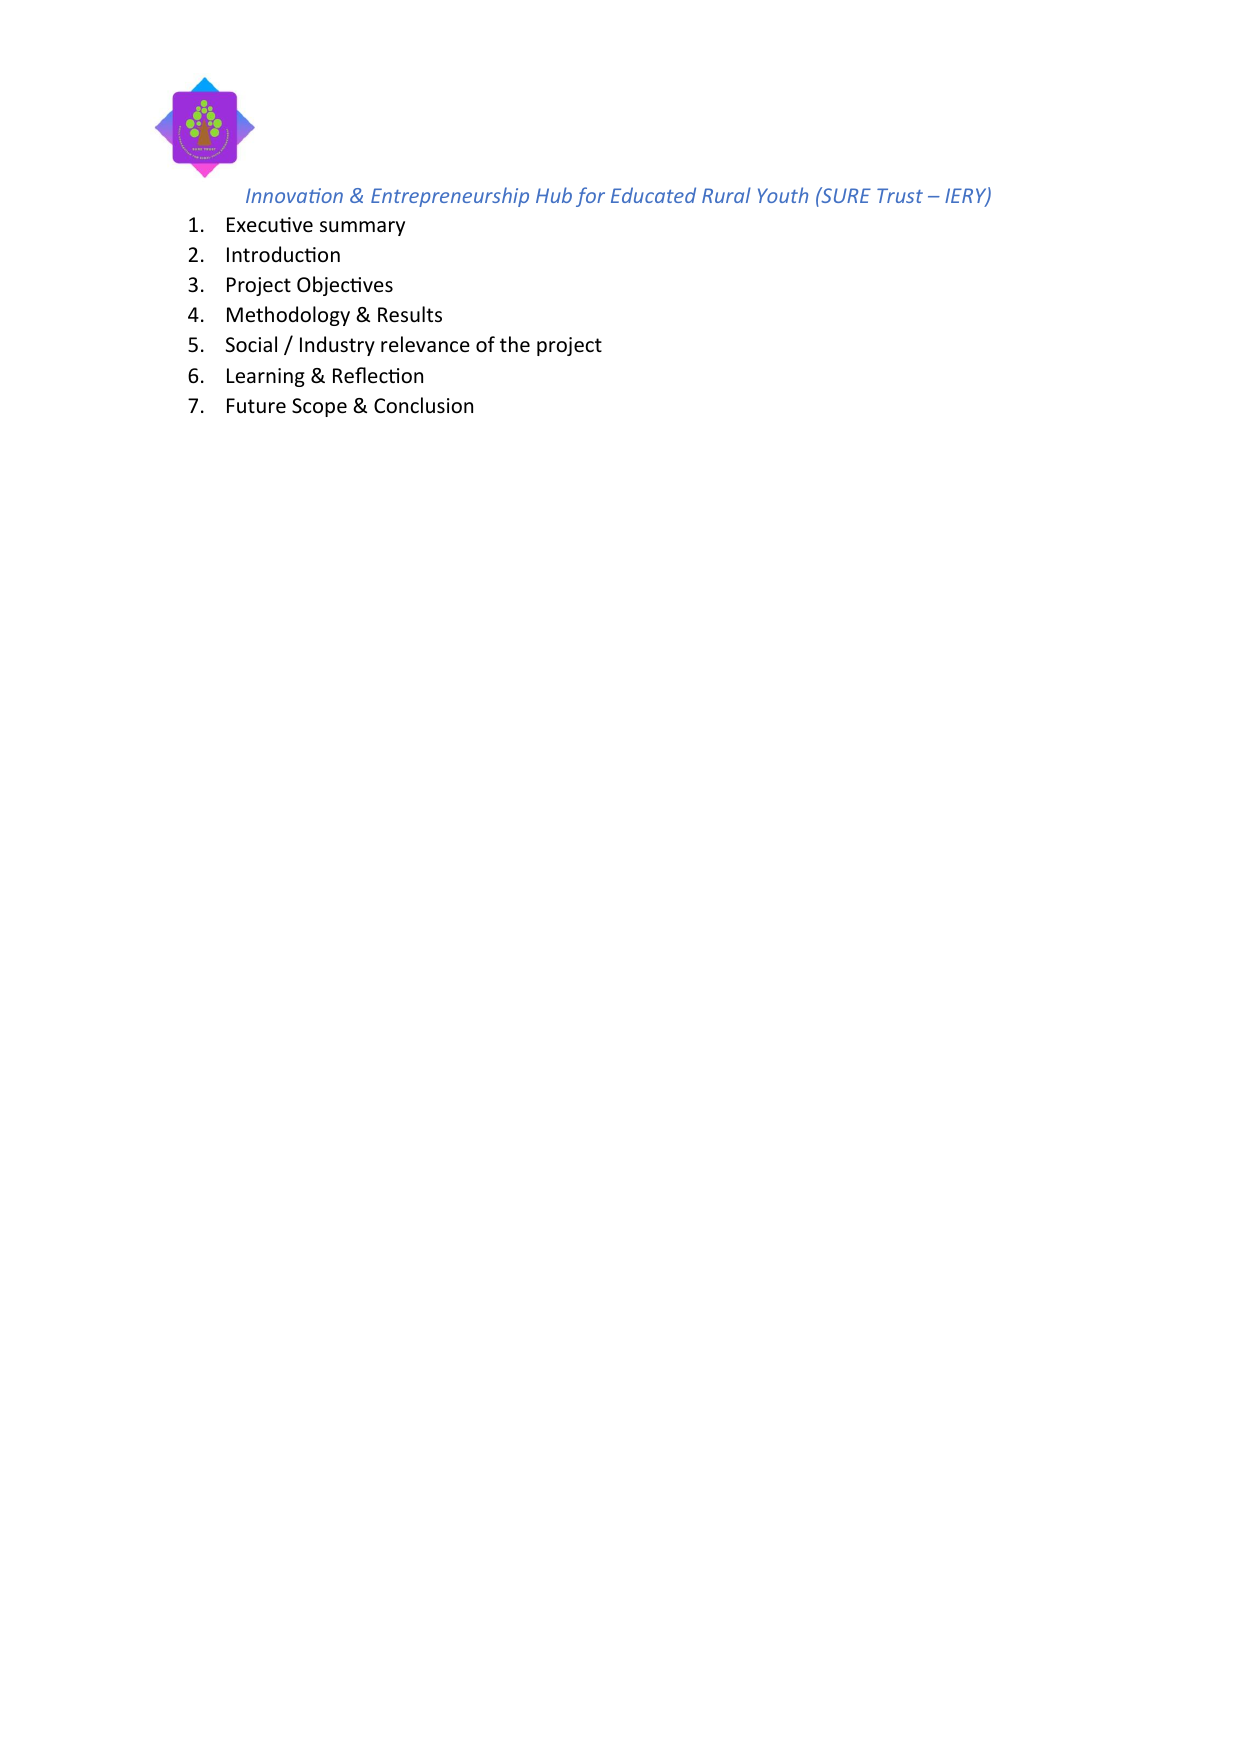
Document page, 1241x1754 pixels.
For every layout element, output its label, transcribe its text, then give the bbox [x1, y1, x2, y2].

list Social / Industry relevance of the project [187, 331, 1090, 358]
list Future Scope & Conclusion [187, 391, 1090, 419]
list Introduction [187, 240, 1090, 268]
list Executive summary [187, 210, 1090, 238]
list Learning & Reflection [187, 361, 1090, 389]
list Project Objectives [187, 270, 1090, 298]
list Methodology & Results [187, 300, 1090, 328]
picture [150, 73, 258, 182]
